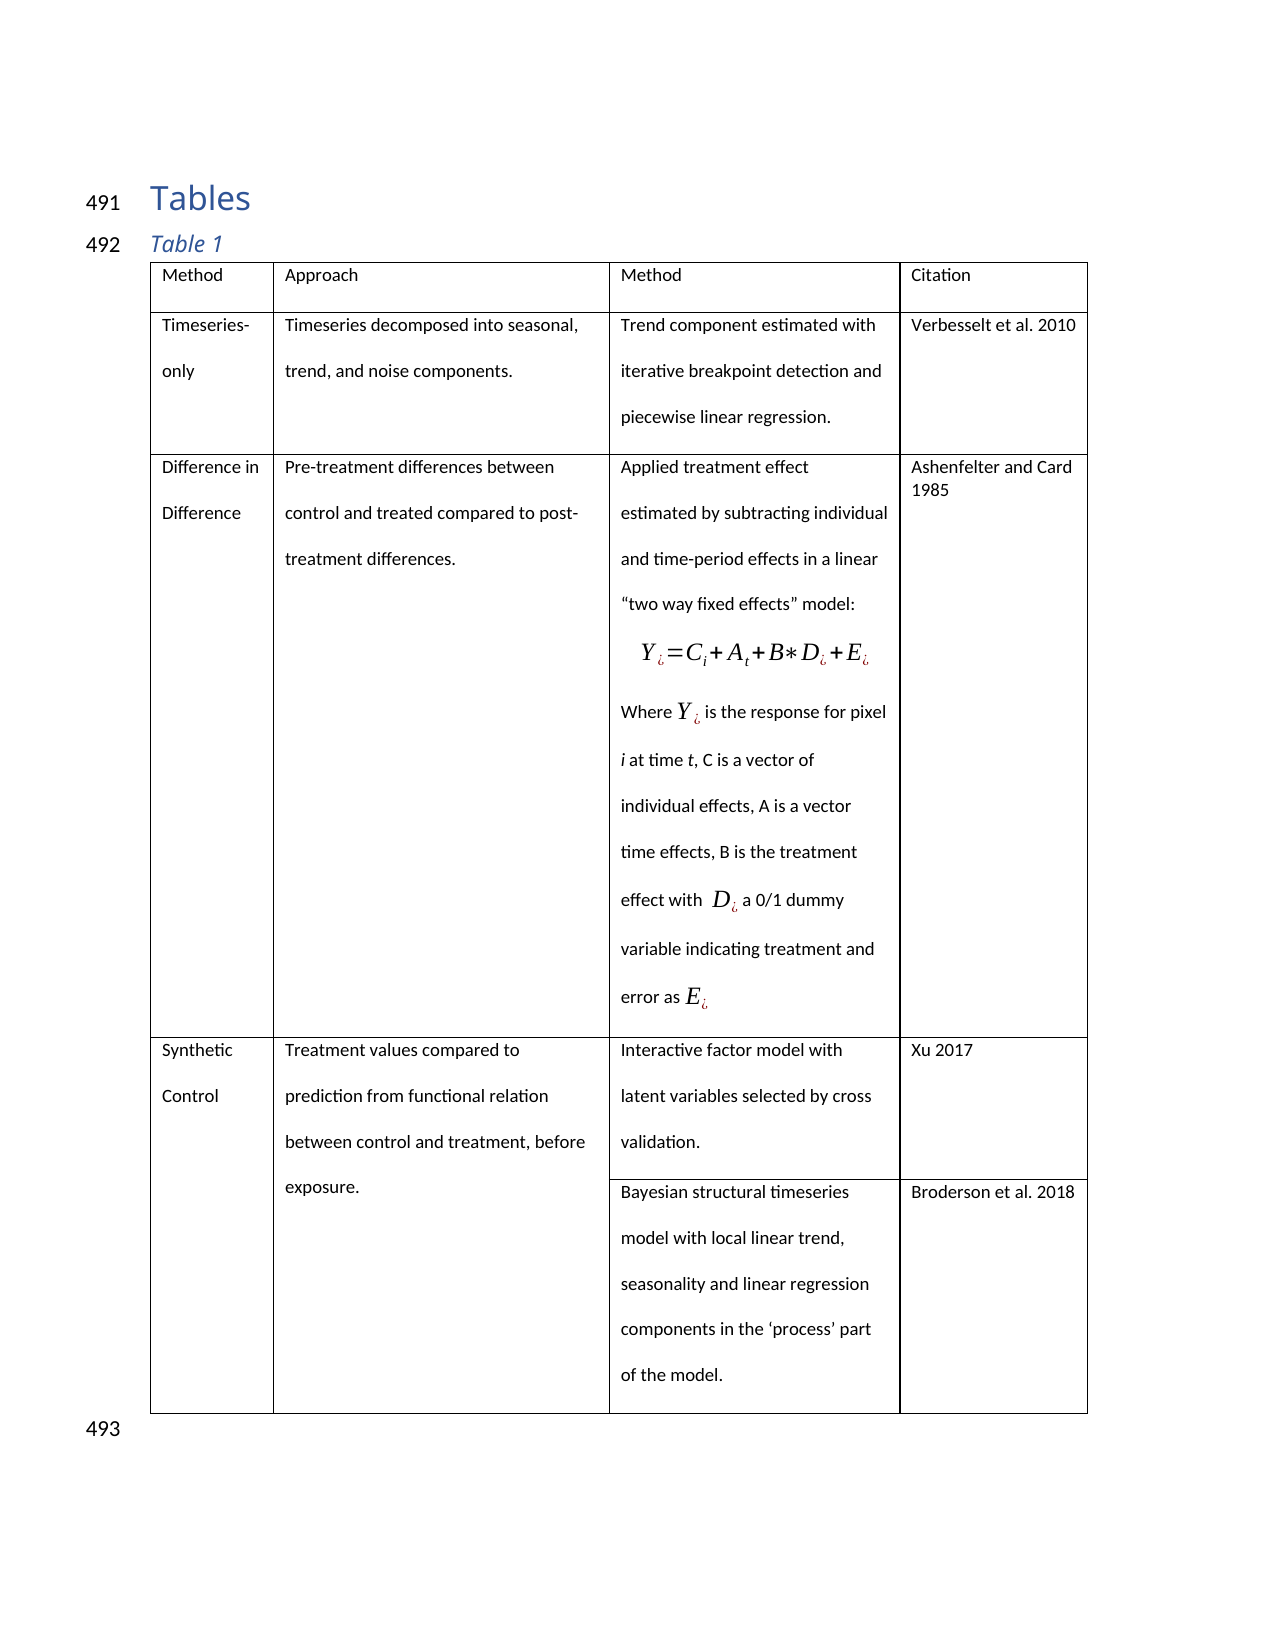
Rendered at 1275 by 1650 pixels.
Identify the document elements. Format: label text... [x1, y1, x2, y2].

subtitle Tables [150, 175, 1125, 220]
table_cell Timeseries decomposed into seasonal, trend, and noise components. [274, 313, 609, 454]
table_cell Applied treatment effect estimated by subtracting individual and time-period effects in a linear “two way fixed effects” model: Where is the response for pixel i at time t, C is a vector of individual effects, A is a vector time effects, B is the treatment effect with a 0/1 dummy variable indicating treatment and error as [610, 455, 899, 1037]
table_header Citation [901, 263, 1087, 312]
subtitle Table 1 [150, 228, 1125, 259]
table_cell Xu 2017 [901, 1038, 1087, 1179]
table_cell Difference in Difference [151, 455, 273, 1037]
table_cell Ashenfelter and Card 1985 [901, 455, 1087, 1037]
table_cell Interactive factor model with latent variables selected by cross validation. [610, 1038, 899, 1179]
table_cell Treatment values compared to prediction from functional relation between control and treatment, before exposure. [274, 1038, 609, 1413]
table_header Method [610, 263, 899, 312]
table_cell Trend component estimated with iterative breakpoint detection and piecewise linear regression. [610, 313, 899, 454]
table_cell Timeseries-only [151, 313, 273, 454]
table_cell Bayesian structural timeseries model with local linear trend, seasonality and linear regression components in the ‘process’ part of the model. [610, 1180, 899, 1413]
table_cell Pre-treatment differences between control and treated compared to post-treatment differences. [274, 455, 609, 1037]
table_cell Broderson et al. 2018 [901, 1180, 1087, 1413]
table_cell Verbesselt et al. 2010 [901, 313, 1087, 454]
table_header Approach [274, 263, 609, 312]
table_cell Synthetic Control [151, 1038, 273, 1413]
table_header Method [151, 263, 273, 312]
